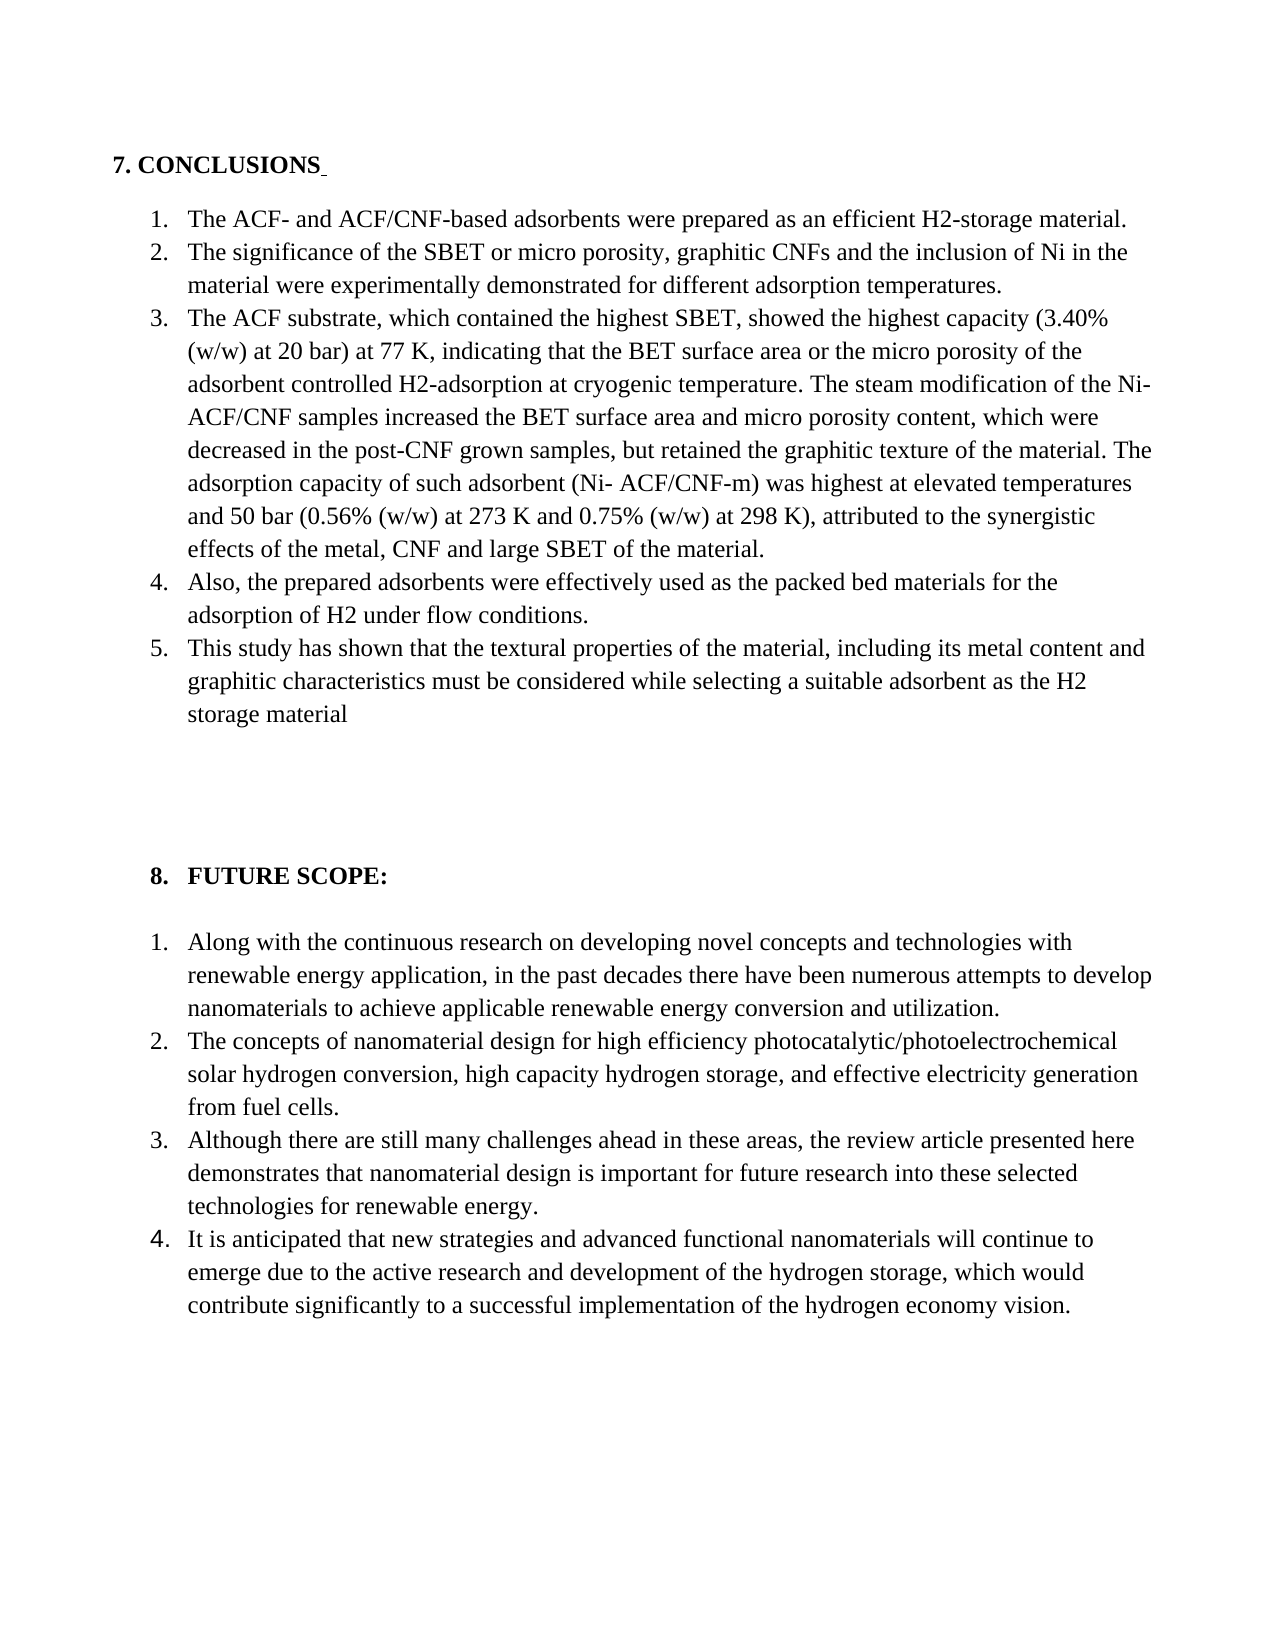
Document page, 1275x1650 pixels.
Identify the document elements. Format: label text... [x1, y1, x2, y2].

list The ACF substrate, which contained the highest SBET, showed the highest capacity (3.40% (w/w) at 20 bar) at 77 K, indicating that the BET surface area or the micro porosity of the adsorbent controlled H2-adsorption at cryogenic temperature. The steam modification of the Ni- ACF/CNF samples increased the BET surface area and micro porosity content, which were decreased in the post-CNF grown samples, but retained the graphitic texture of the material. The adsorption capacity of such adsorbent (Ni- ACF/CNF-m) was highest at elevated temperatures and 50 bar (0.56% (w/w) at 273 K and 0.75% (w/w) at 298 K), attributed to the synergistic effects of the metal, CNF and large SBET of the material. [150, 303, 1162, 563]
list It is anticipated that new strategies and advanced functional nanomaterials will continue to emerge due to the active research and development of the hydrogen storage, which would contribute significantly to a successful implementation of the hydrogen economy vision. [150, 1224, 1162, 1319]
list FUTURE SCOPE: [150, 861, 1162, 889]
text 7. CONCLUSIONS [112, 150, 1162, 179]
list The concepts of nanomaterial design for high efficiency photocatalytic/photoelectrochemical solar hydrogen conversion, high capacity hydrogen storage, and effective electricity generation from fuel cells. [150, 1026, 1162, 1121]
list The significance of the SBET or micro porosity, graphitic CNFs and the inclusion of Ni in the material were experimentally demonstrated for different adsorption temperatures. [150, 237, 1162, 299]
list Also, the prepared adsorbents were effectively used as the packed bed materials for the adsorption of H2 under flow conditions. [150, 567, 1162, 629]
list Along with the continuous research on developing novel concepts and technologies with renewable energy application, in the past decades there have been numerous attempts to develop nanomaterials to achieve applicable renewable energy conversion and utilization. [150, 927, 1162, 1022]
list This study has shown that the textural properties of the material, including its metal content and graphitic characteristics must be considered while selecting a suitable adsorbent as the H2 storage material [150, 633, 1162, 728]
list The ACF- and ACF/CNF-based adsorbents were prepared as an efficient H2-storage material. [150, 204, 1162, 233]
list Although there are still many challenges ahead in these areas, the review article presented here demonstrates that nanomaterial design is important for future research into these selected technologies for renewable energy. [150, 1125, 1162, 1220]
